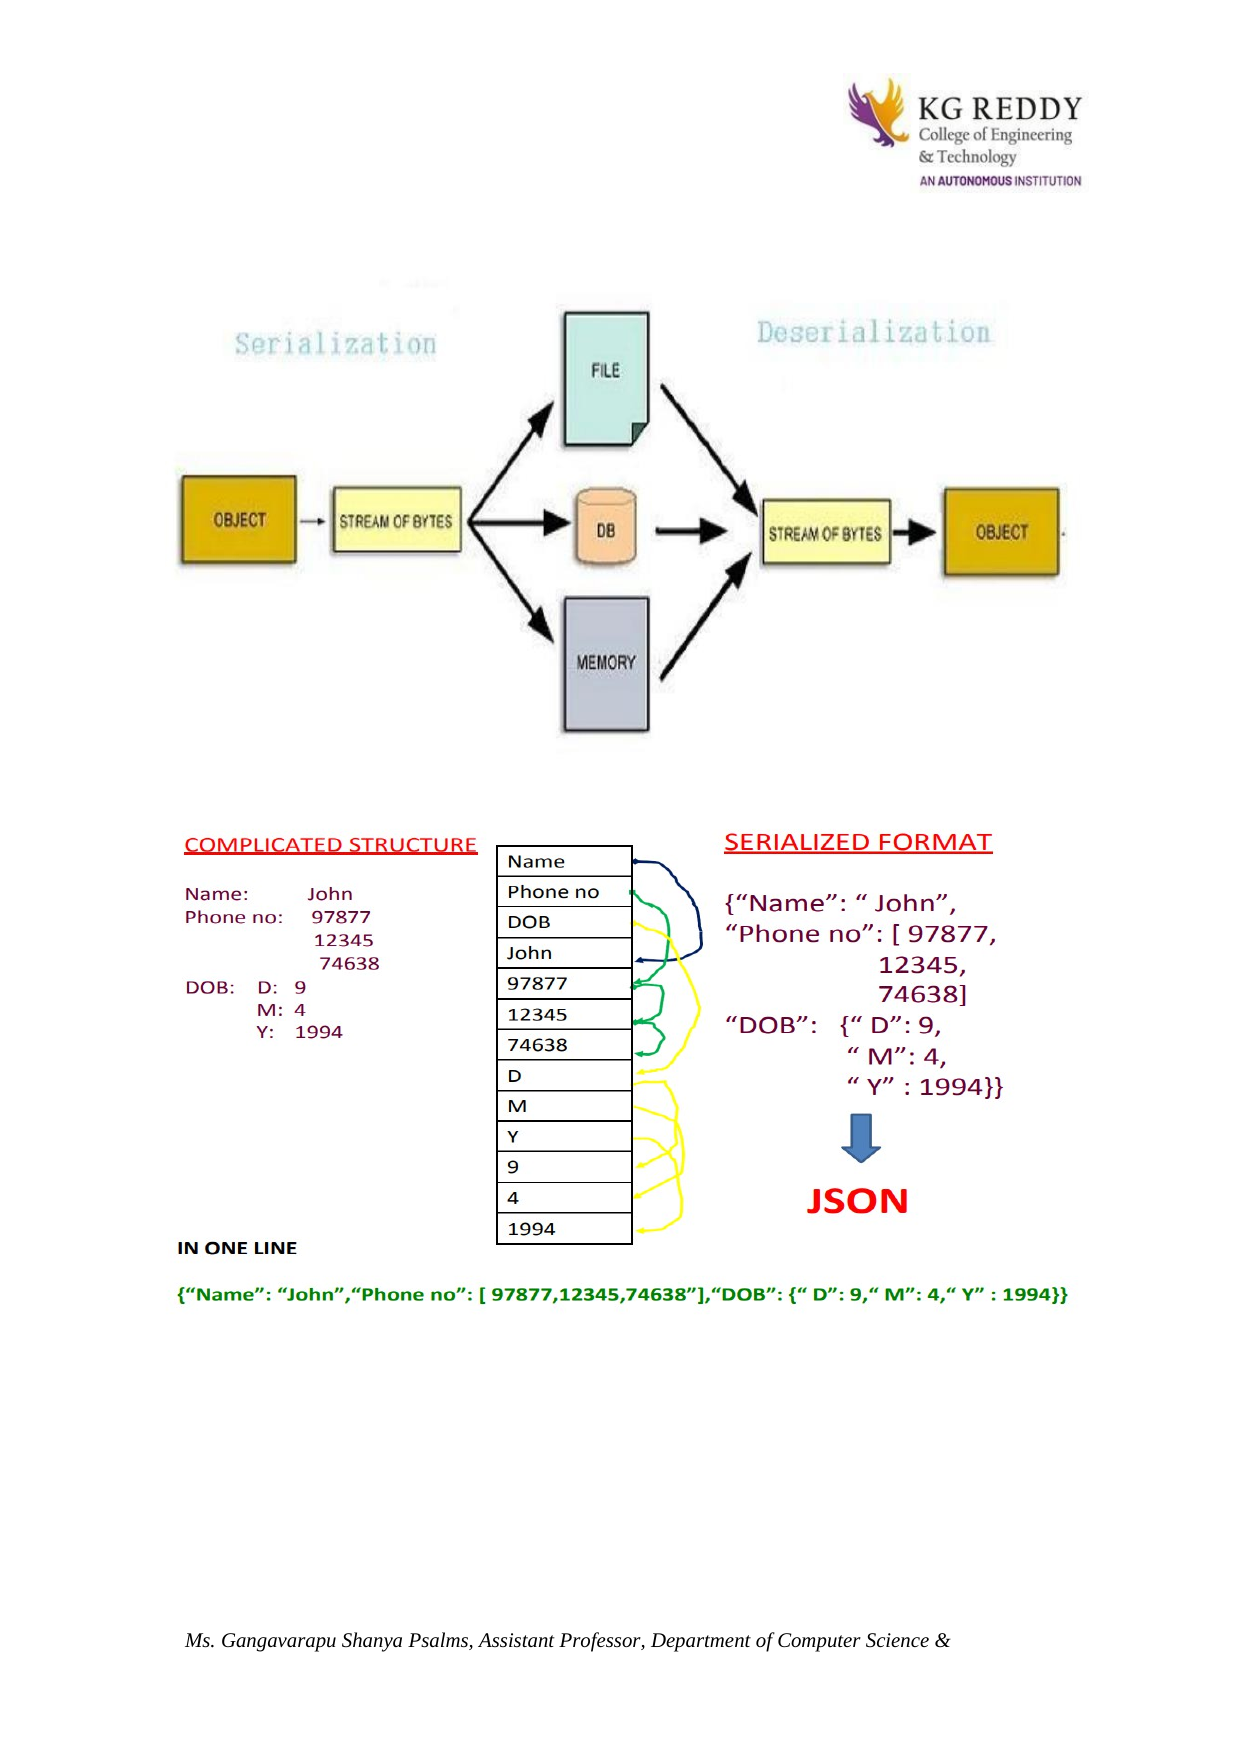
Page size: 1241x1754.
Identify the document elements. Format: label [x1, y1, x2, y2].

picture [150, 816, 1087, 1332]
picture [150, 276, 1091, 778]
picture [843, 73, 1089, 194]
